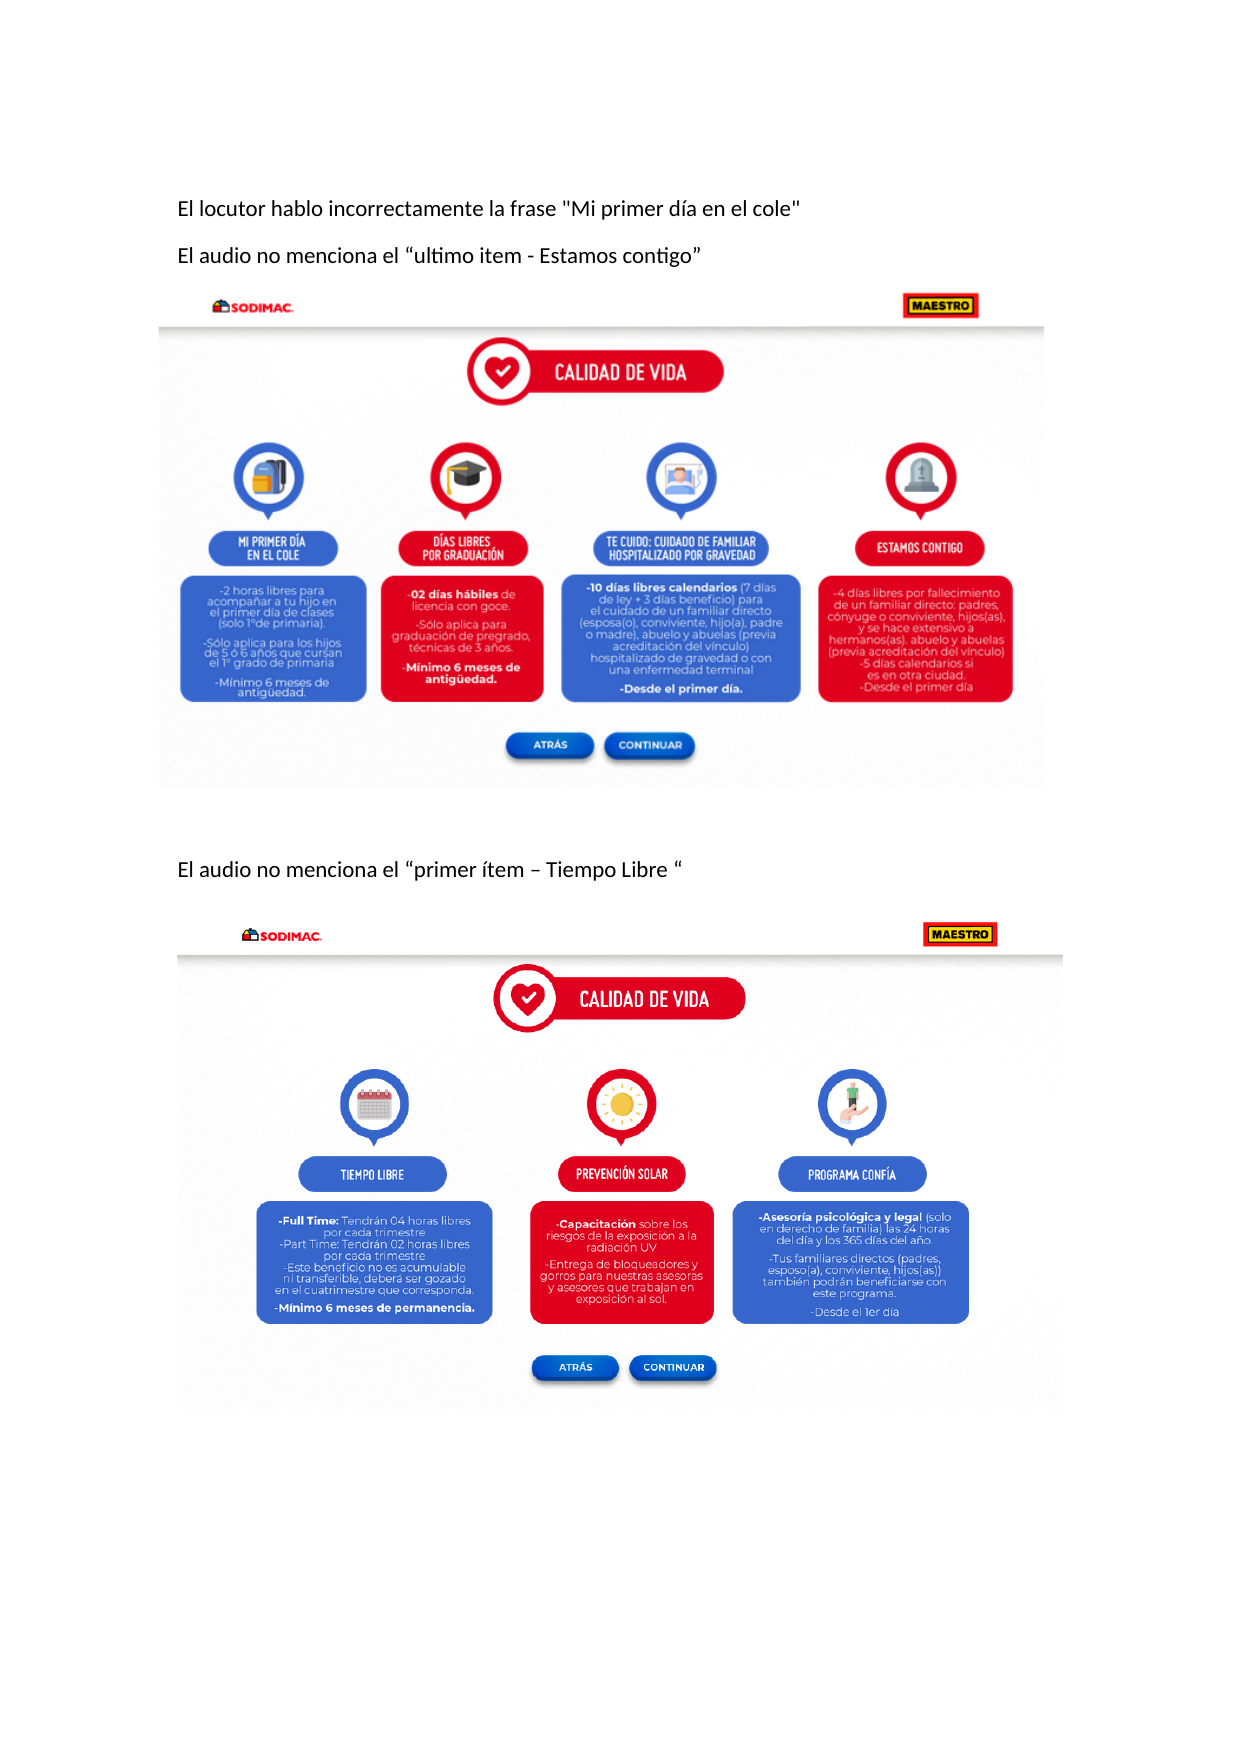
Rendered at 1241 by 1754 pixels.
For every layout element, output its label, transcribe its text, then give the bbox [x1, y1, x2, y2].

picture [158, 286, 1045, 787]
text El locutor hablo incorrectamente la frase "Mi primer día en el cole" [177, 194, 1063, 222]
text El audio no menciona el “ultimo item - Estamos contigo” [177, 241, 1063, 269]
picture [177, 915, 1063, 1409]
text El audio no menciona el “primer ítem – Tiempo Libre “ [177, 855, 1063, 883]
